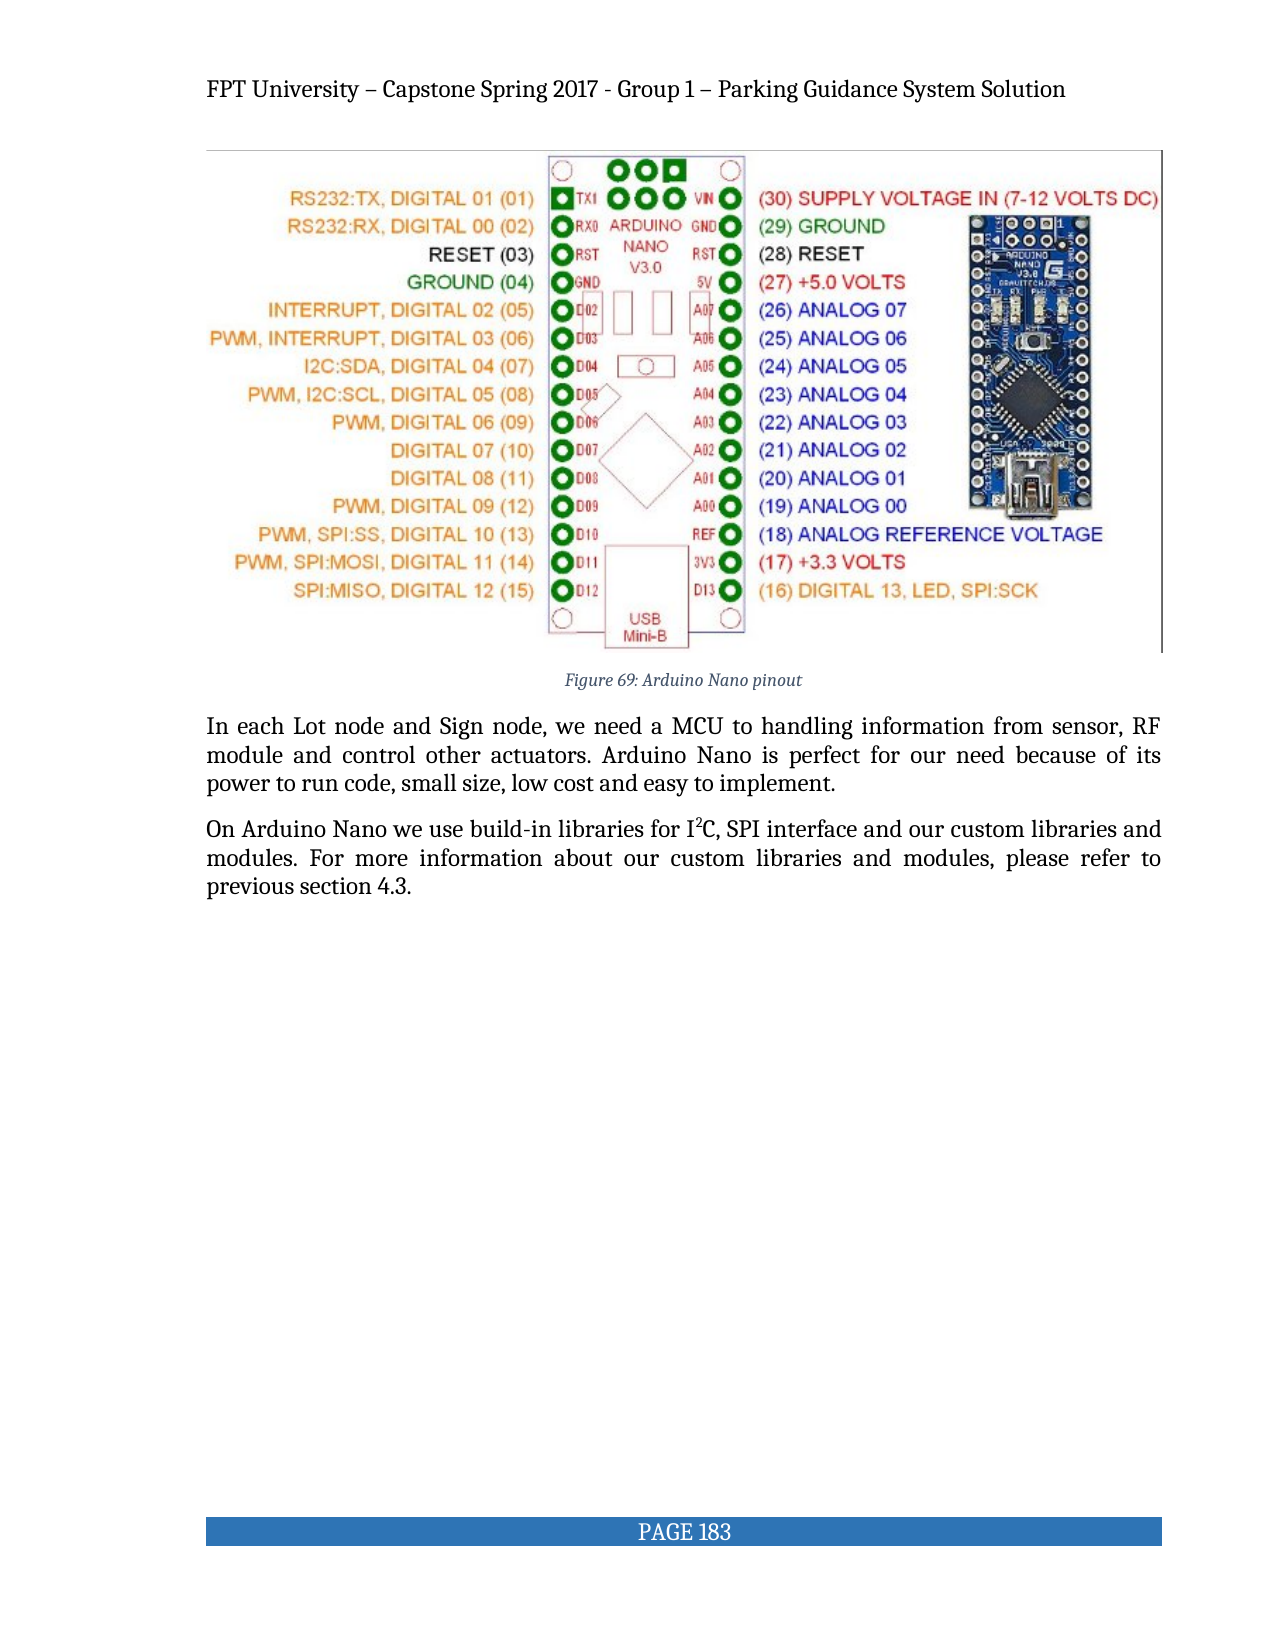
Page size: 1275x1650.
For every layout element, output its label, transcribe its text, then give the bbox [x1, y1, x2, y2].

picture [206, 150, 1163, 653]
text Figure 69: Arduino Nano pinout [206, 669, 1162, 691]
text In each Lot node and Sign node, we need a MCU to handling information from sensor, RF module and control other actuators. Arduino Nano is perfect for our need because of its power to run code, small size, low cost and easy to implement. [206, 712, 1162, 798]
text On Arduino Nano we use build-in libraries for I2C, SPI interface and our custom libraries and modules. For more information about our custom libraries and modules, please refer to previous section 4.3. [206, 815, 1162, 901]
